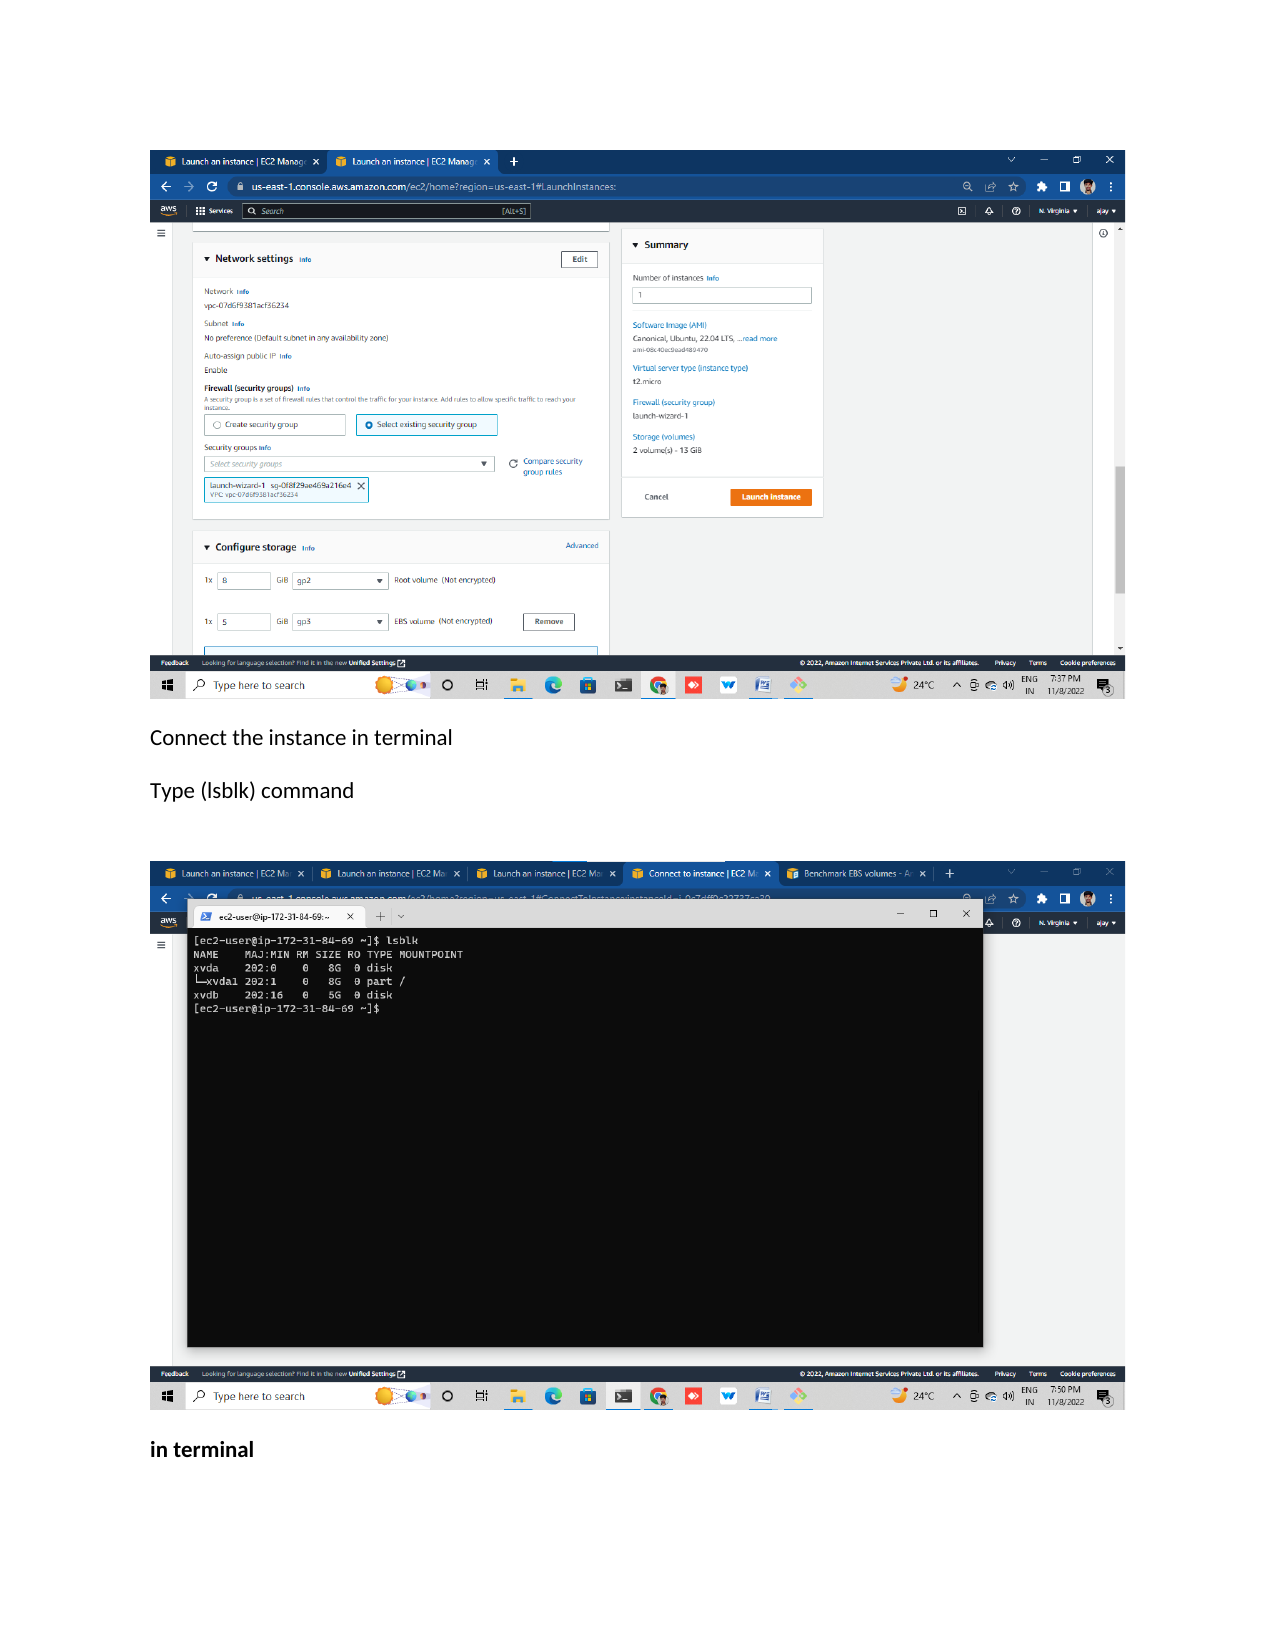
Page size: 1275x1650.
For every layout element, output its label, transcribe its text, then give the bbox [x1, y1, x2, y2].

picture [150, 150, 1125, 699]
picture [150, 861, 1125, 1410]
text Type (lsblk) command [150, 776, 1125, 804]
text Connect the instance in terminal [150, 723, 1125, 751]
text in terminal [150, 1435, 1125, 1463]
